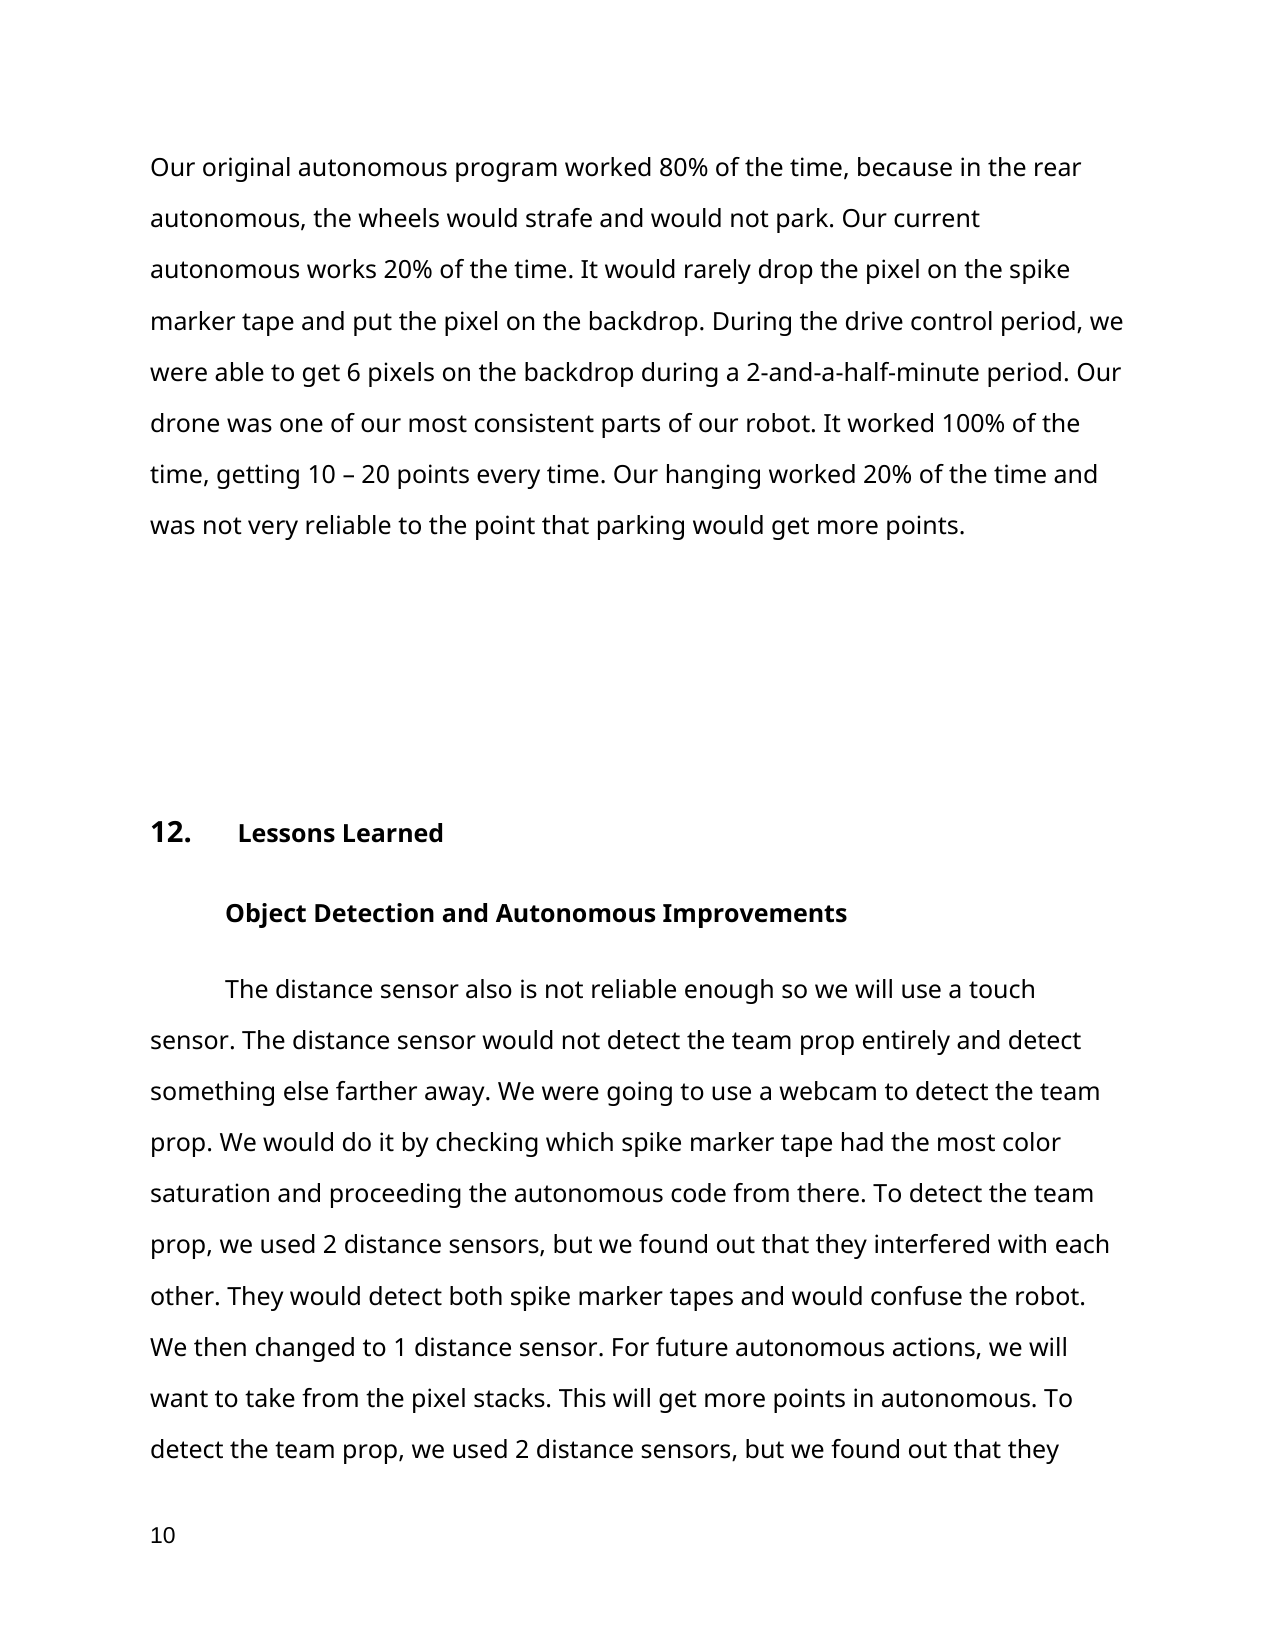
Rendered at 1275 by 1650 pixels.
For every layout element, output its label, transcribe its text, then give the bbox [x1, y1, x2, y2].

text Object Detection and Autonomous Improvements [150, 896, 1125, 930]
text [150, 972, 1125, 1465]
text 12. Lessons Learned [150, 811, 1125, 851]
text Our original autonomous program worked 80% of the time, because in the rear autonomous, the wheels would strafe and would not park. Our current autonomous works 20% of the time. It would rarely drop the pixel on the spike marker tape and put the pixel on the backdrop. During the drive control period, we were able to get 6 pixels on the backdrop during a 2-and-a-half-minute period. Our drone was one of our most consistent parts of our robot. It worked 100% of the time, getting 10 – 20 points every time. Our hanging worked 20% of the time and was not very reliable to the point that parking would get more points. [150, 150, 1125, 541]
